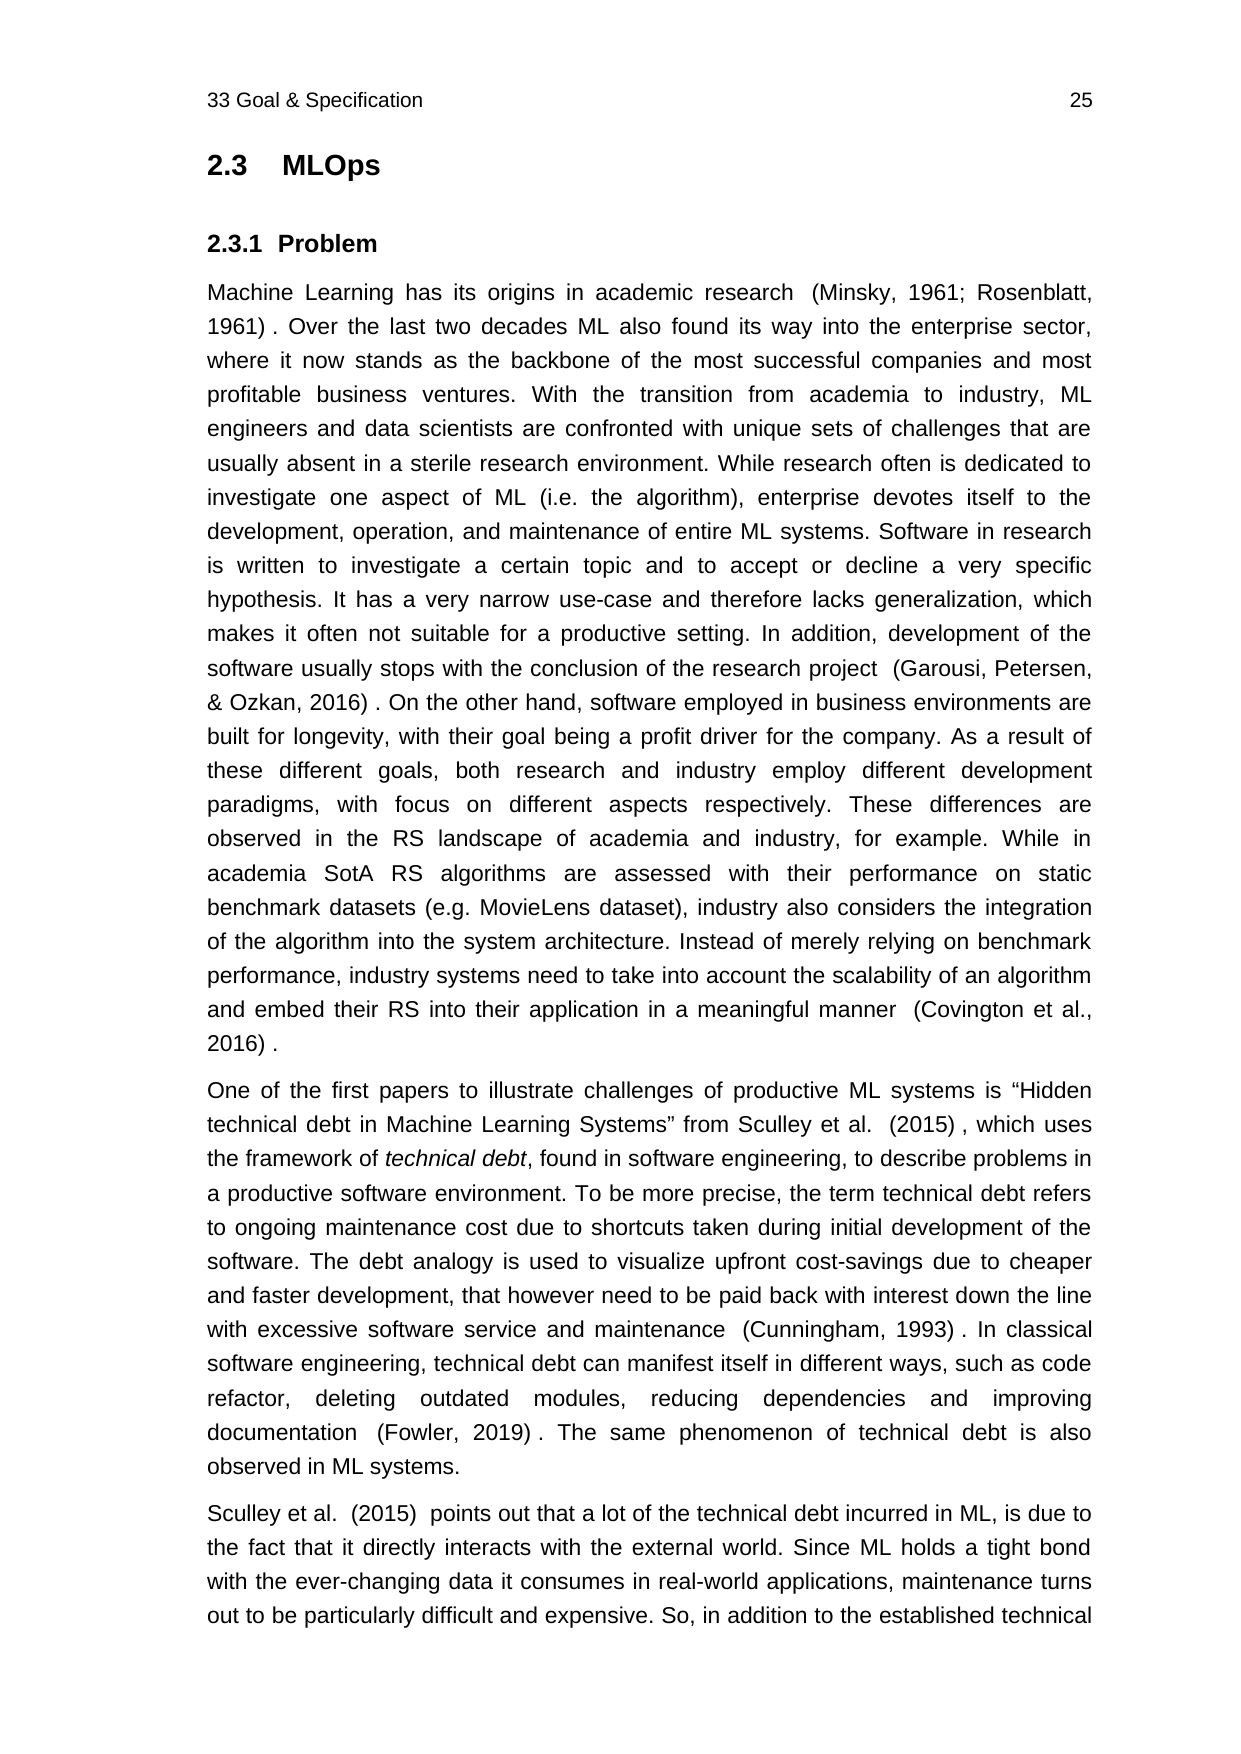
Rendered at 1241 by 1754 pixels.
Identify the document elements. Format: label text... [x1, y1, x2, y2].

subtitle Problem [207, 229, 1092, 258]
subtitle MLOps [207, 148, 1092, 181]
text Machine Learning has its origins in academic research . Over the last two decades ML also found its way into the enterprise sector, where it now stands as the backbone of the most successful companies and most profitable business ventures. With the transition from academia to industry, ML engineers and data scientists are confronted with unique sets of challenges that are usually absent in a sterile research environment. While research often is dedicated to investigate one aspect of ML (i.e. the algorithm), enterprise devotes itself to the development, operation, and maintenance of entire ML systems. Software in research is written to investigate a certain topic and to accept or decline a very specific hypothesis. It has a very narrow use-case and therefore lacks generalization, which makes it often not suitable for a productive setting. In addition, development of the software usually stops with the conclusion of the research project . On the other hand, software employed in business environments are built for longevity, with their goal being a profit driver for the company. As a result of these different goals, both research and industry employ different development paradigms, with focus on different aspects respectively. These differences are observed in the RS landscape of academia and industry, for example. While in academia SotA RS algorithms are assessed with their performance on static benchmark datasets (e.g. MovieLens dataset), industry also considers the integration of the algorithm into the system architecture. Instead of merely relying on benchmark performance, industry systems need to take into account the scalability of an algorithm and embed their RS into their application in a meaningful manner . [207, 279, 1092, 1057]
text One of the first papers to illustrate challenges of productive ML systems is “Hidden technical debt in Machine Learning Systems” from Sculley et al. , which uses the framework of technical debt, found in software engineering, to describe problems in a productive software environment. To be more precise, the term technical debt refers to ongoing maintenance cost due to shortcuts taken during initial development of the software. The debt analogy is used to visualize upfront cost-savings due to cheaper and faster development, that however need to be paid back with interest down the line with excessive software service and maintenance . In classical software engineering, technical debt can manifest itself in different ways, such as code refactor, deleting outdated modules, reducing dependencies and improving documentation . The same phenomenon of technical debt is also observed in ML systems. [207, 1077, 1092, 1479]
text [207, 1499, 1092, 1628]
